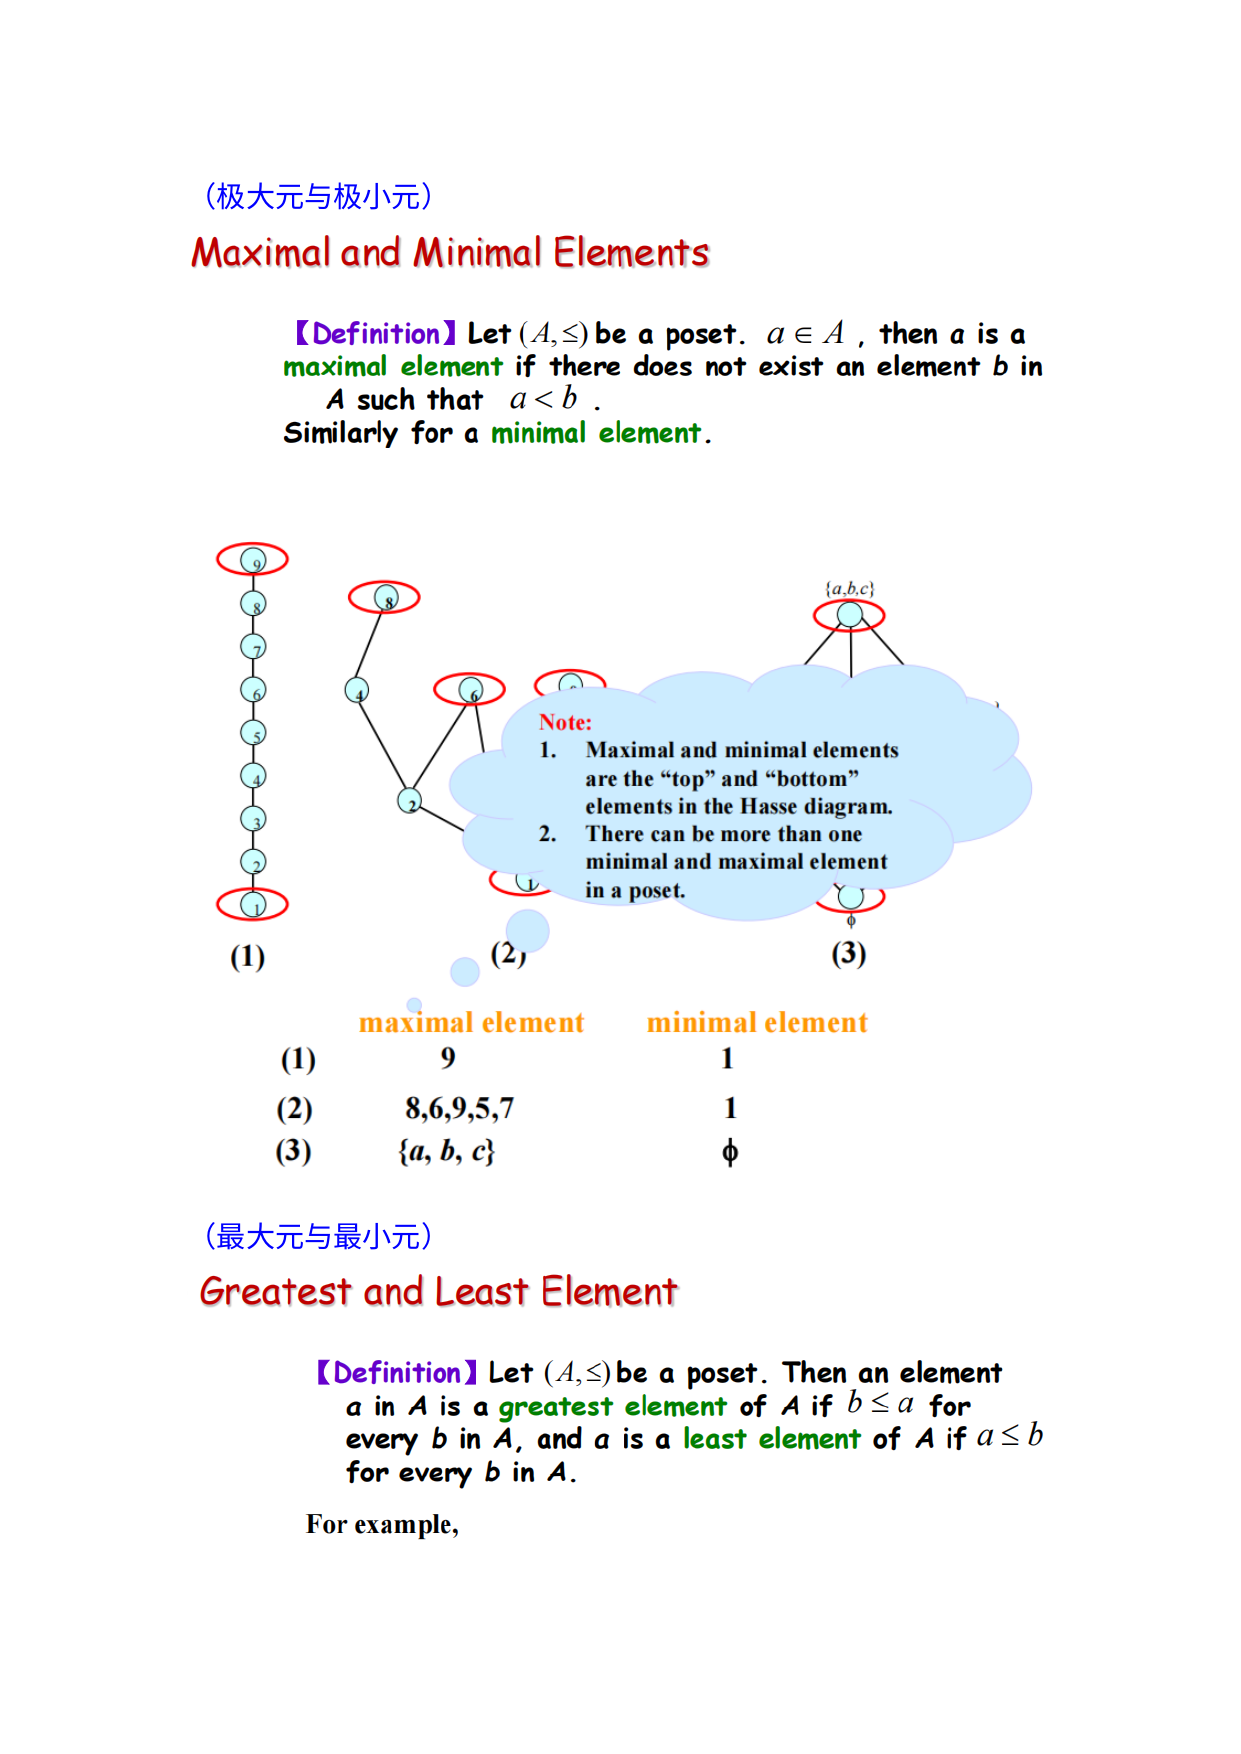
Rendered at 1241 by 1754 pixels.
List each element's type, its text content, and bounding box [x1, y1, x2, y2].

picture [187, 227, 1052, 448]
picture [187, 1267, 1052, 1547]
picture [187, 519, 1052, 1181]
text （极大元与极小元） [187, 162, 1053, 227]
text （最大元与最小元） [187, 1202, 1053, 1267]
